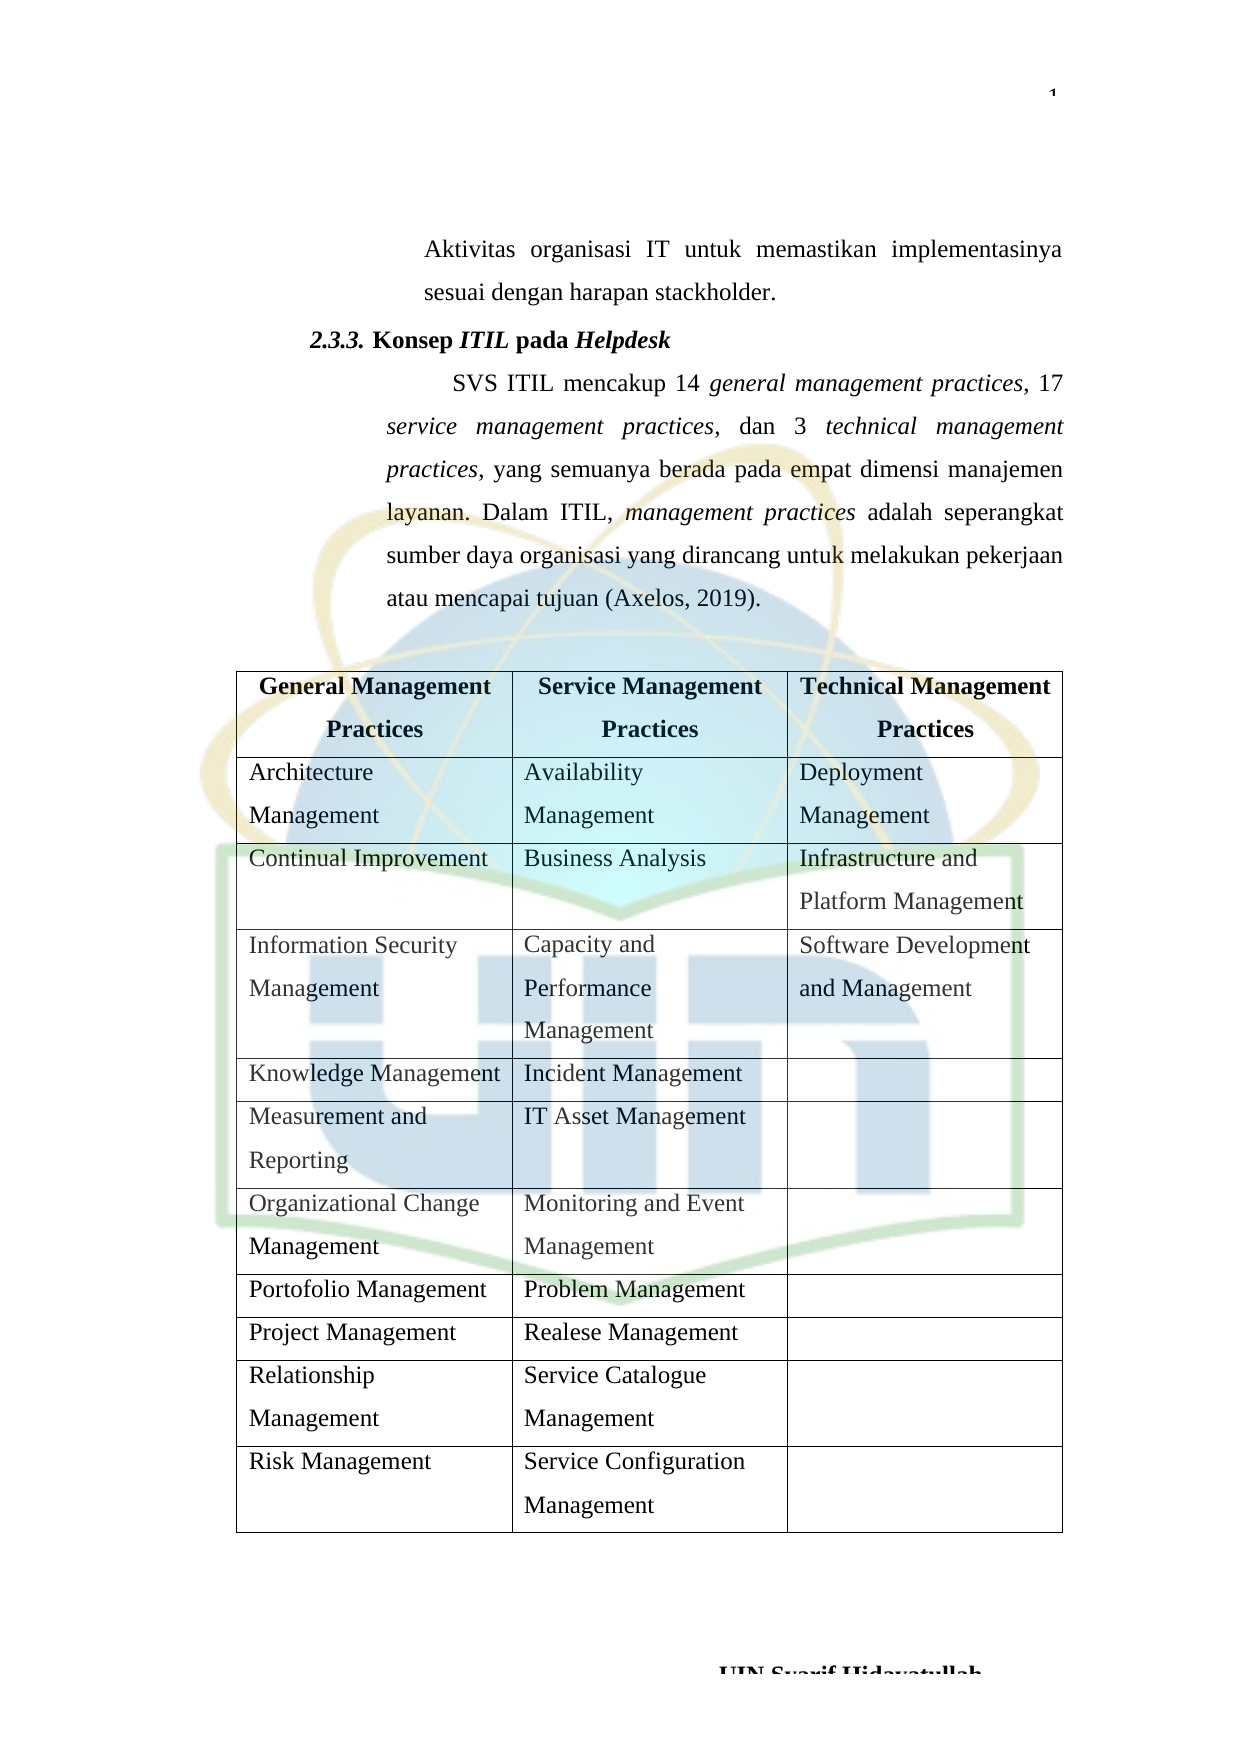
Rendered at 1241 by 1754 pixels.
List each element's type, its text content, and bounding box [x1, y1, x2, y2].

table_cell Risk Management [237, 1447, 512, 1532]
table_cell Project Management [237, 1318, 512, 1360]
table_cell Service Configuration Management [513, 1447, 787, 1532]
table_cell Relationship Management [237, 1361, 512, 1446]
picture [0, 435, 1241, 1316]
table_cell [788, 1318, 1062, 1360]
text SVS ITIL mencakup 14 general management practices, 17 service management practices, dan 3 technical management practices, yang semuanya berada pada empat dimensi manajemen layanan. Dalam ITIL, management practices adalah seperangkat sumber daya organisasi yang dirancang untuk melakukan pekerjaan atau mencapai tujuan (Axelos, 2019). [386, 368, 1063, 435]
list Konsep ITIL pada Helpdesk [310, 325, 1240, 354]
table_cell [788, 1447, 1062, 1532]
table_cell [788, 1361, 1062, 1446]
table_cell Service Catalogue Management [513, 1361, 787, 1446]
table_cell Realese Management [513, 1318, 787, 1360]
text Aktivitas organisasi IT untuk memastikan implementasinya sesuai dengan harapan stackholder. [424, 234, 1063, 306]
